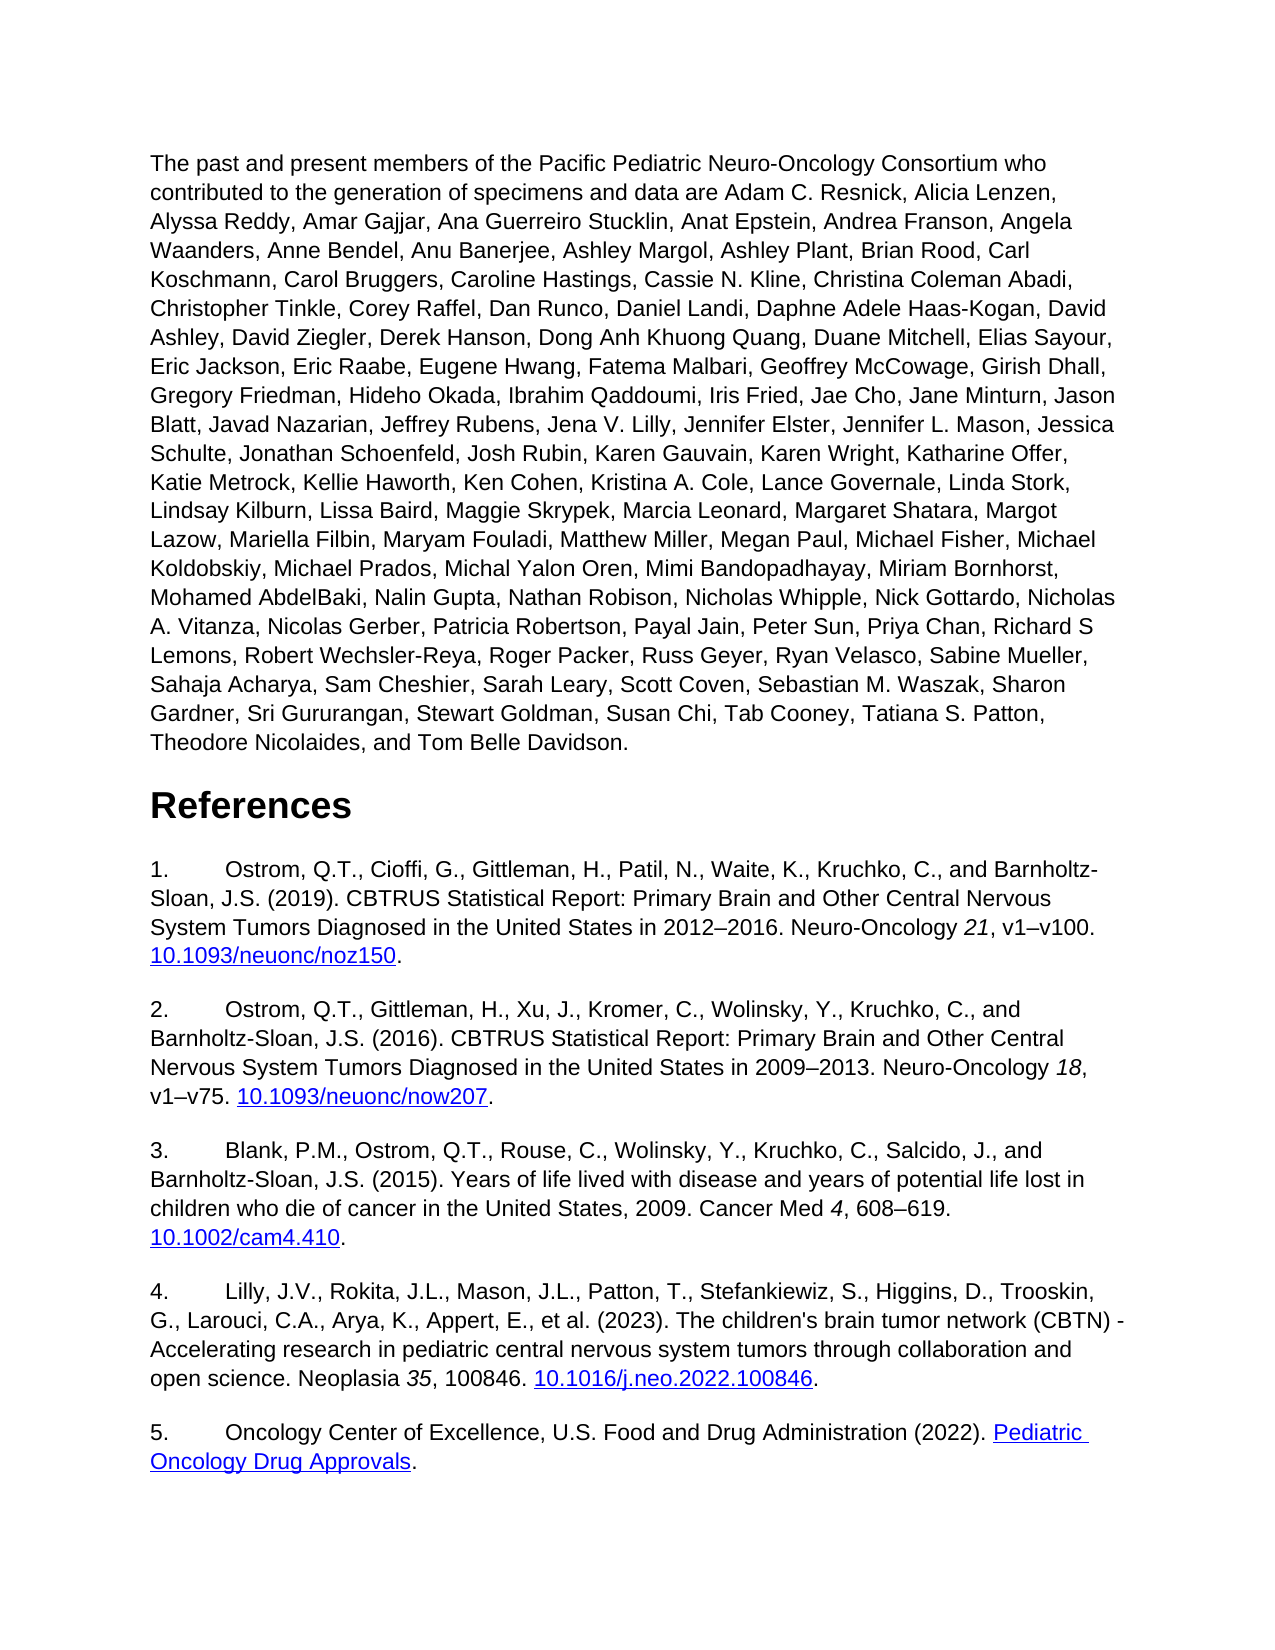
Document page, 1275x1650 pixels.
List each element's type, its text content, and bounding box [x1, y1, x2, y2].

text The past and present members of the Pacific Pediatric Neuro-Oncology Consortium who contributed to the generation of specimens and data are Adam C. Resnick, Alicia Lenzen, Alyssa Reddy, Amar Gajjar, Ana Guerreiro Stucklin, Anat Epstein, Andrea Franson, Angela Waanders, Anne Bendel, Anu Banerjee, Ashley Margol, Ashley Plant, Brian Rood, Carl Koschmann, Carol Bruggers, Caroline Hastings, Cassie N. Kline, Christina Coleman Abadi, Christopher Tinkle, Corey Raffel, Dan Runco, Daniel Landi, Daphne Adele Haas-Kogan, David Ashley, David Ziegler, Derek Hanson, Dong Anh Khuong Quang, Duane Mitchell, Elias Sayour, Eric Jackson, Eric Raabe, Eugene Hwang, Fatema Malbari, Geoffrey McCowage, Girish Dhall, Gregory Friedman, Hideho Okada, Ibrahim Qaddoumi, Iris Fried, Jae Cho, Jane Minturn, Jason Blatt, Javad Nazarian, Jeffrey Rubens, Jena V. Lilly, Jennifer Elster, Jennifer L. Mason, Jessica Schulte, Jonathan Schoenfeld, Josh Rubin, Karen Gauvain, Karen Wright, Katharine Offer, Katie Metrock, Kellie Haworth, Ken Cohen, Kristina A. Cole, Lance Governale, Linda Stork, Lindsay Kilburn, Lissa Baird, Maggie Skrypek, Marcia Leonard, Margaret Shatara, Margot Lazow, Mariella Filbin, Maryam Fouladi, Matthew Miller, Megan Paul, Michael Fisher, Michael Koldobskiy, Michael Prados, Michal Yalon Oren, Mimi Bandopadhayay, Miriam Bornhorst, Mohamed AbdelBaki, Nalin Gupta, Nathan Robison, Nicholas Whipple, Nick Gottardo, Nicholas A. Vitanza, Nicolas Gerber, Patricia Robertson, Payal Jain, Peter Sun, Priya Chan, Richard S Lemons, Robert Wechsler-Reya, Roger Packer, Russ Geyer, Ryan Velasco, Sabine Mueller, Sahaja Acharya, Sam Cheshier, Sarah Leary, Scott Coven, Sebastian M. Waszak, Sharon Gardner, Sri Gururangan, Stewart Goldman, Susan Chi, Tab Cooney, Tatiana S. Patton, Theodore Nicolaides, and Tom Belle Davidson. [150, 150, 1125, 756]
text 1. Ostrom, Q.T., Cioffi, G., Gittleman, H., Patil, N., Waite, K., Kruchko, C., and Barnholtz-Sloan, J.S. (2019). CBTRUS Statistical Report: Primary Brain and Other Central Nervous System Tumors Diagnosed in the United States in 2012–2016. Neuro-Oncology 21, v1–v100. 10.1093/neuonc/noz150. [150, 856, 1125, 969]
text 2. Ostrom, Q.T., Gittleman, H., Xu, J., Kromer, C., Wolinsky, Y., Kruchko, C., and Barnholtz-Sloan, J.S. (2016). CBTRUS Statistical Report: Primary Brain and Other Central Nervous System Tumors Diagnosed in the United States in 2009–2013. Neuro-Oncology 18, v1–v75. 10.1093/neuonc/now207. [150, 996, 1125, 1109]
text 3. Blank, P.M., Ostrom, Q.T., Rouse, C., Wolinsky, Y., Kruchko, C., Salcido, J., and Barnholtz‐Sloan, J.S. (2015). Years of life lived with disease and years of potential life lost in children who die of cancer in the United States, 2009. Cancer Med 4, 608–619. 10.1002/cam4.410. [150, 1137, 1125, 1250]
text 5. Oncology Center of Excellence, U.S. Food and Drug Administration (2022). Pediatric Oncology Drug Approvals. [150, 1419, 1125, 1474]
text 4. Lilly, J.V., Rokita, J.L., Mason, J.L., Patton, T., Stefankiewiz, S., Higgins, D., Trooskin, G., Larouci, C.A., Arya, K., Appert, E., et al. (2023). The children's brain tumor network (CBTN) - Accelerating research in pediatric central nervous system tumors through collaboration and open science. Neoplasia 35, 100846. 10.1016/j.neo.2022.100846. [150, 1278, 1125, 1391]
subtitle References [150, 783, 1125, 826]
